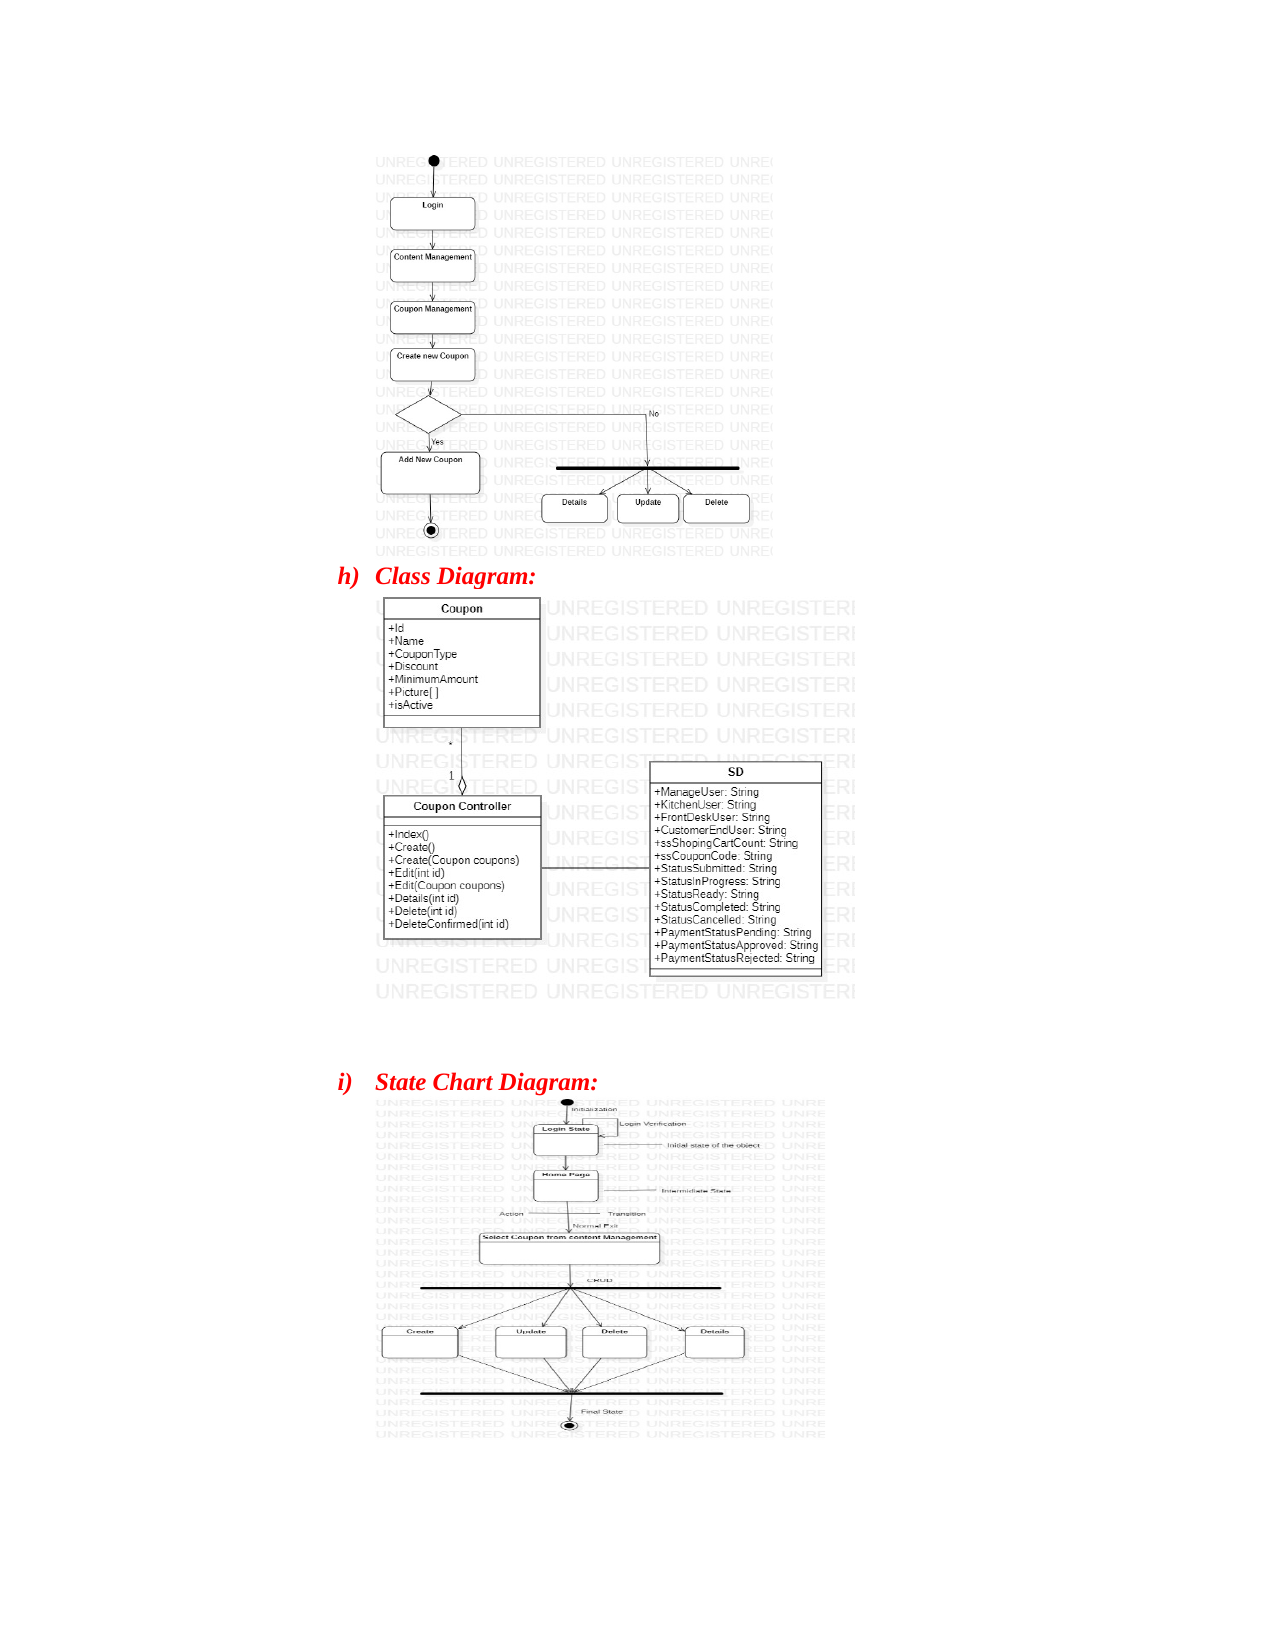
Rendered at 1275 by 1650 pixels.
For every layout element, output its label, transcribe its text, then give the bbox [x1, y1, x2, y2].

list Class Diagram: [337, 561, 1125, 589]
picture [375, 150, 773, 561]
picture [375, 589, 855, 1010]
list State Chart Diagram: [337, 1067, 1125, 1096]
picture [375, 1096, 826, 1444]
